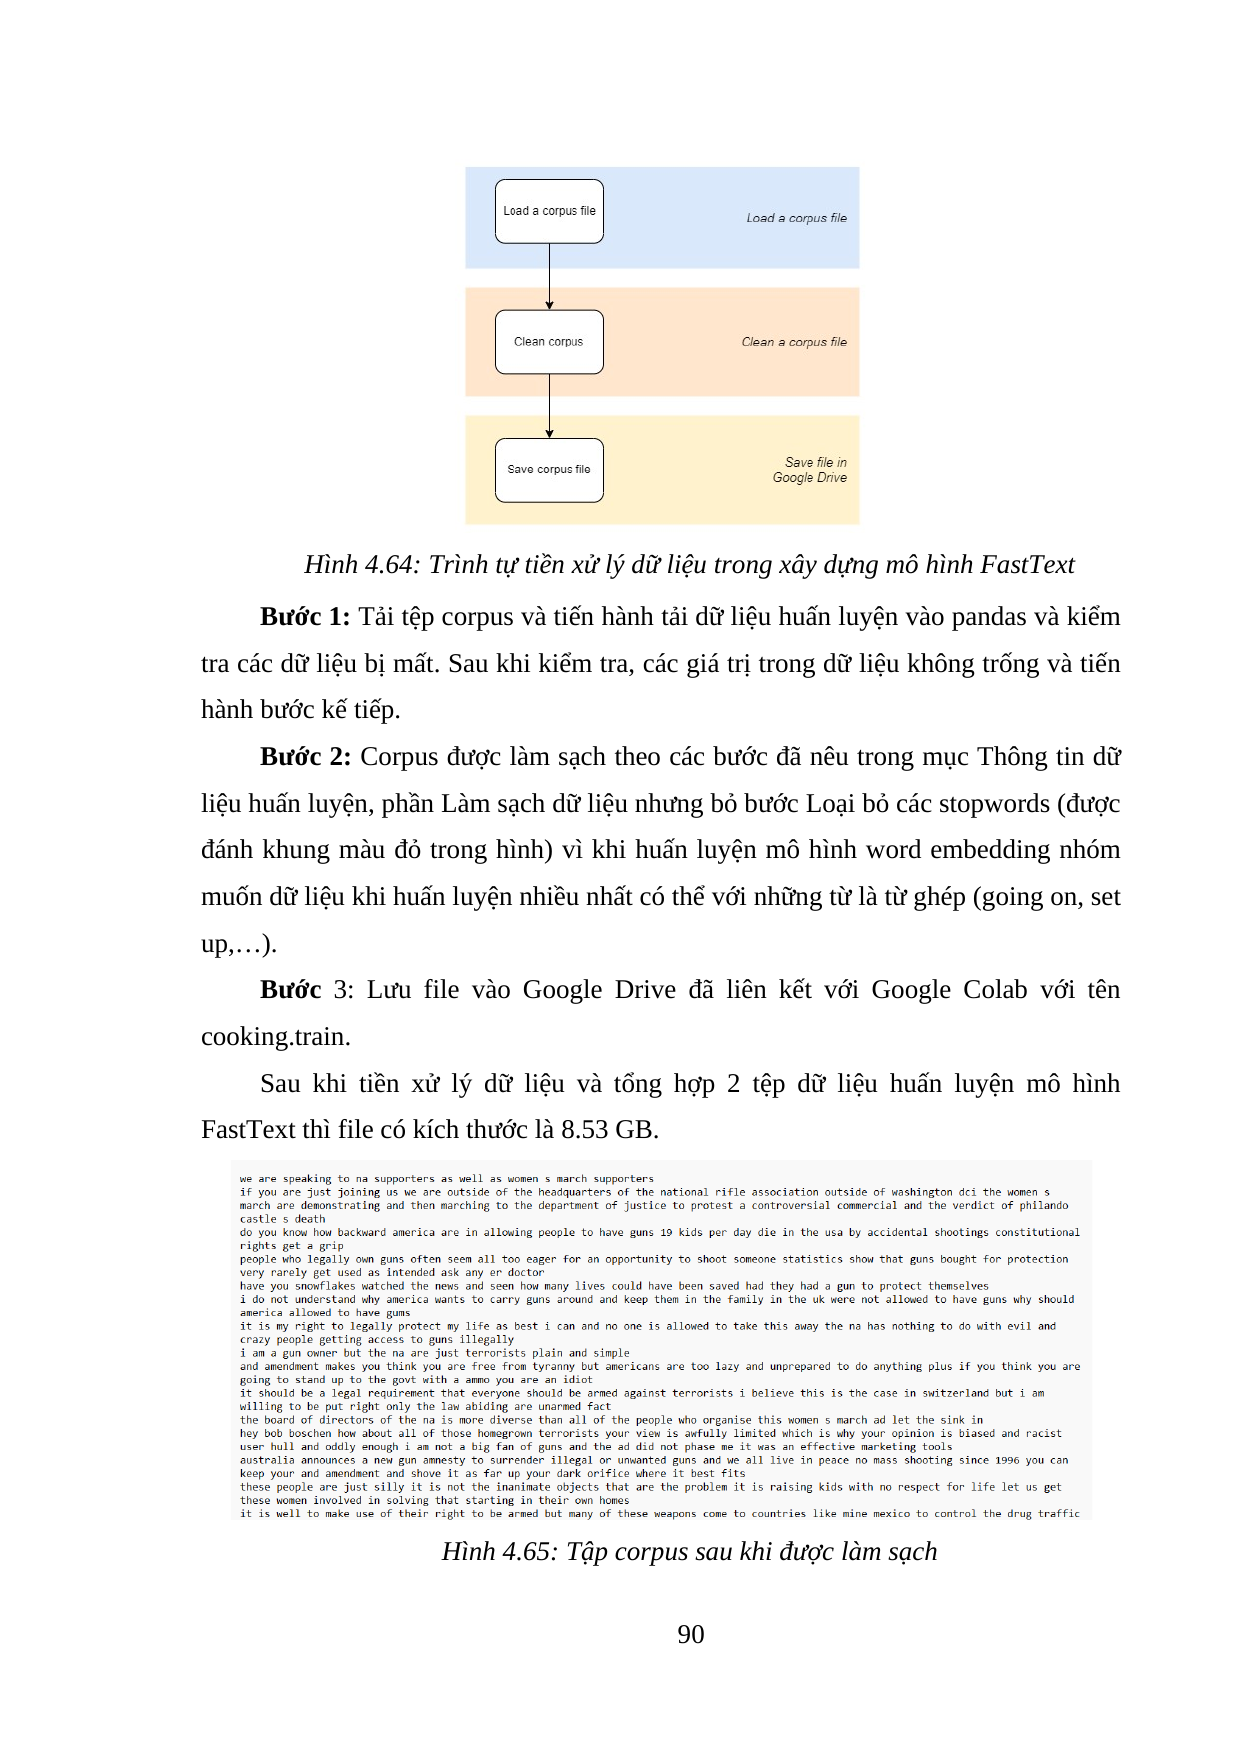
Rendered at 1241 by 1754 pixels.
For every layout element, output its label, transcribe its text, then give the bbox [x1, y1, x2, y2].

text Bước 1: Tải tệp corpus và tiến hành tải dữ liệu huấn luyện vào pandas và kiểm tra các dữ liệu bị mất. Sau khi kiểm tra, các giá trị trong dữ liệu không trống và tiến hành bước kế tiếp. [201, 600, 1122, 725]
text Bước 3: Lưu file vào Google Drive đã liên kết với Google Colab với tên cooking.train. [201, 973, 1122, 1051]
text Sau khi tiền xử lý dữ liệu và tổng hợp 2 tệp dữ liệu huấn luyện mô hình FastText thì file có kích thước là 8.53 GB. [201, 1067, 1122, 1145]
picture [230, 1160, 1093, 1520]
text Bước 2: Corpus được làm sạch theo các bước đã nêu trong mục Thông tin dữ liệu huấn luyện, phần Làm sạch dữ liệu nhưng bỏ bước Loại bỏ các stopwords (được đánh khung màu đỏ trong hình) vì khi huấn luyện mô hình word embedding nhóm muốn dữ liệu khi huấn luyện nhiều nhất có thể với những từ là từ ghép (going on, set up,…). [201, 740, 1122, 958]
picture [455, 159, 868, 533]
